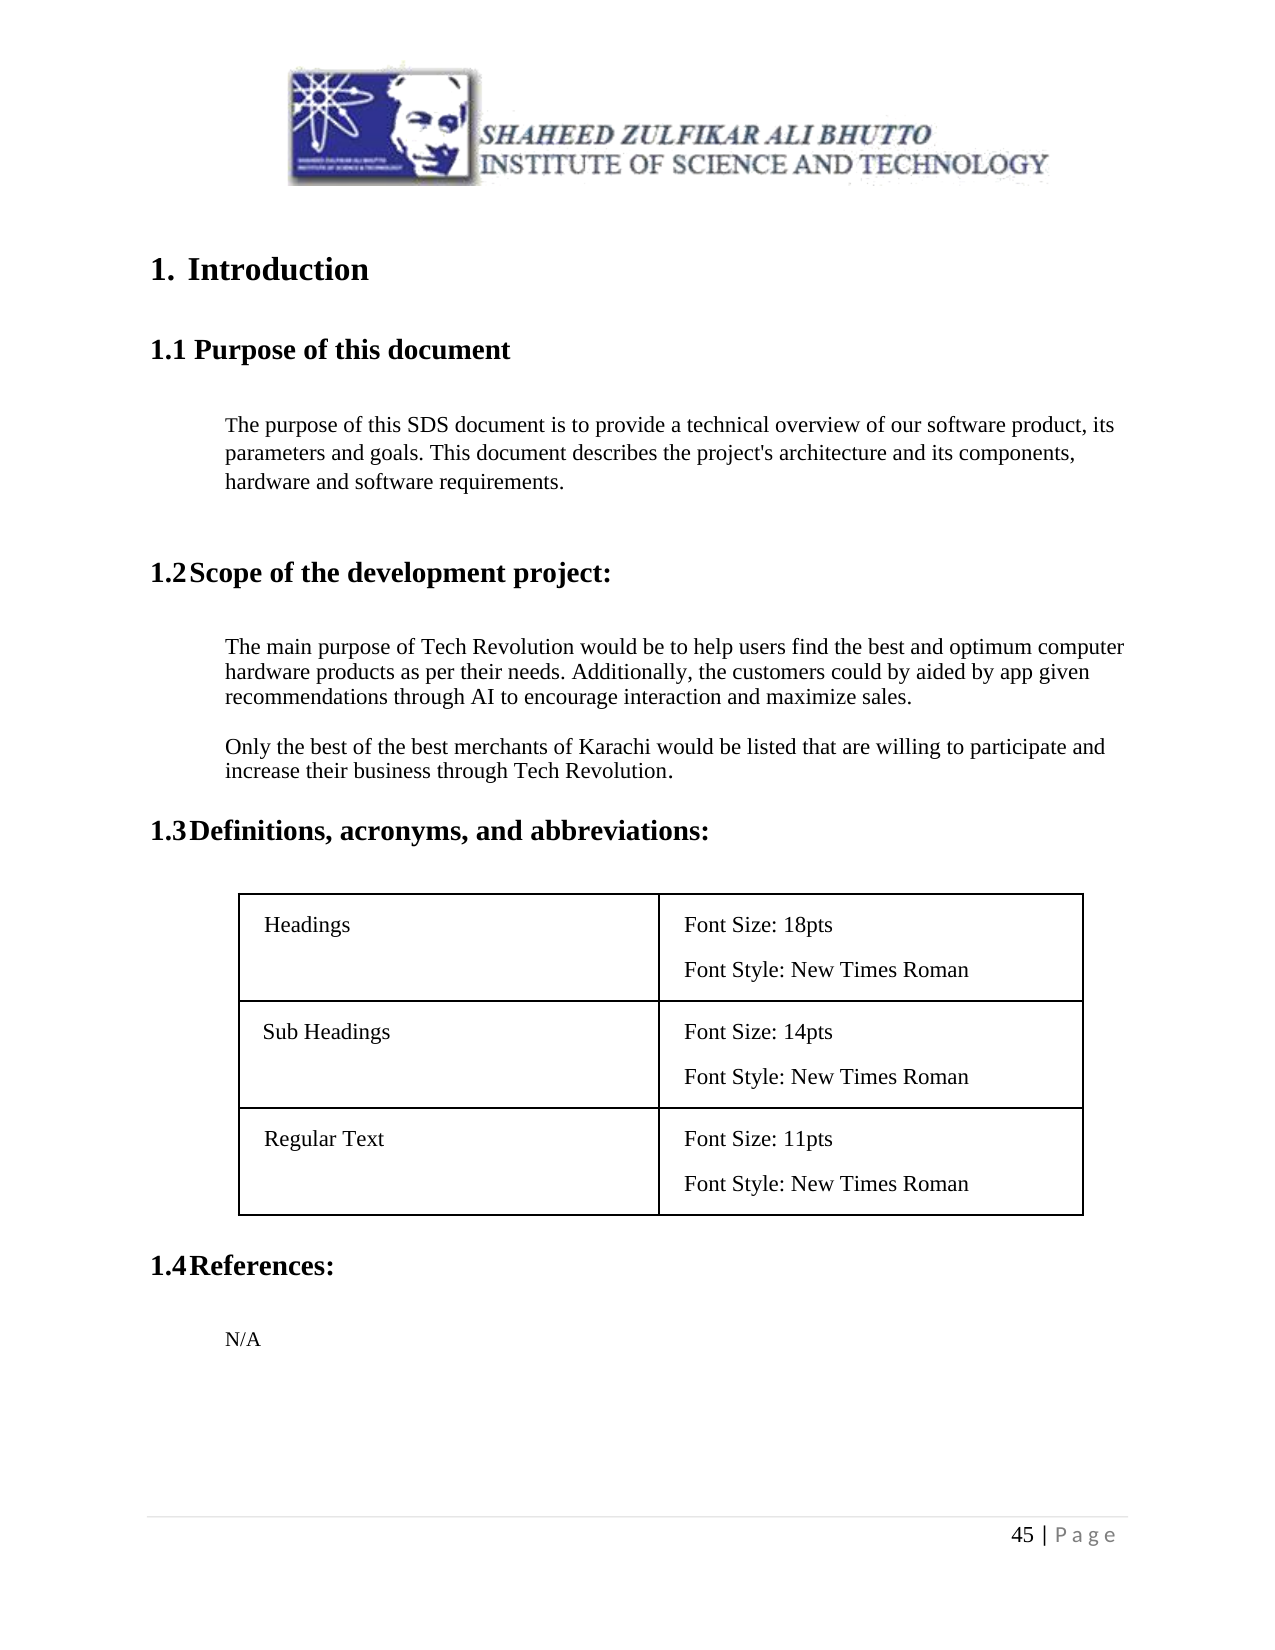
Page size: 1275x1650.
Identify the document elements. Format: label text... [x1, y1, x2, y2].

subtitle Scope of the development project: [150, 556, 1210, 589]
table_header Headings [240, 895, 658, 1000]
text Only the best of the best merchants of Karachi would be listed that are willing to participate and increase their business through Tech Revolution. [225, 736, 1108, 784]
subtitle Purpose of this document [150, 332, 1210, 366]
text The purpose of this SDS document is to provide a technical overview of our software product, its parameters and goals. This document describes the project's architecture and its components, hardware and software requirements. [225, 411, 1127, 494]
subtitle Introduction [150, 249, 1210, 288]
table_cell Sub Headings [240, 1002, 658, 1107]
table_cell Font Size: 11pts Font Style: New Times Roman [660, 1109, 1082, 1214]
table_cell Regular Text [240, 1109, 658, 1214]
picture [287, 60, 1050, 186]
text N/A [225, 1327, 1210, 1351]
subtitle Definitions, acronyms, and abbreviations: [150, 813, 1210, 847]
subtitle References: [150, 1248, 1210, 1282]
text The main purpose of Tech Revolution would be to help users find the best and optimum computer hardware products as per their needs. Additionally, the customers could by aided by app given recommendations through AI to encourage interaction and maximize sales. [225, 634, 1208, 710]
table_cell Font Size: 14pts Font Style: New Times Roman [660, 1002, 1082, 1107]
table_header Font Size: 18pts Font Style: New Times Roman [660, 895, 1082, 1000]
